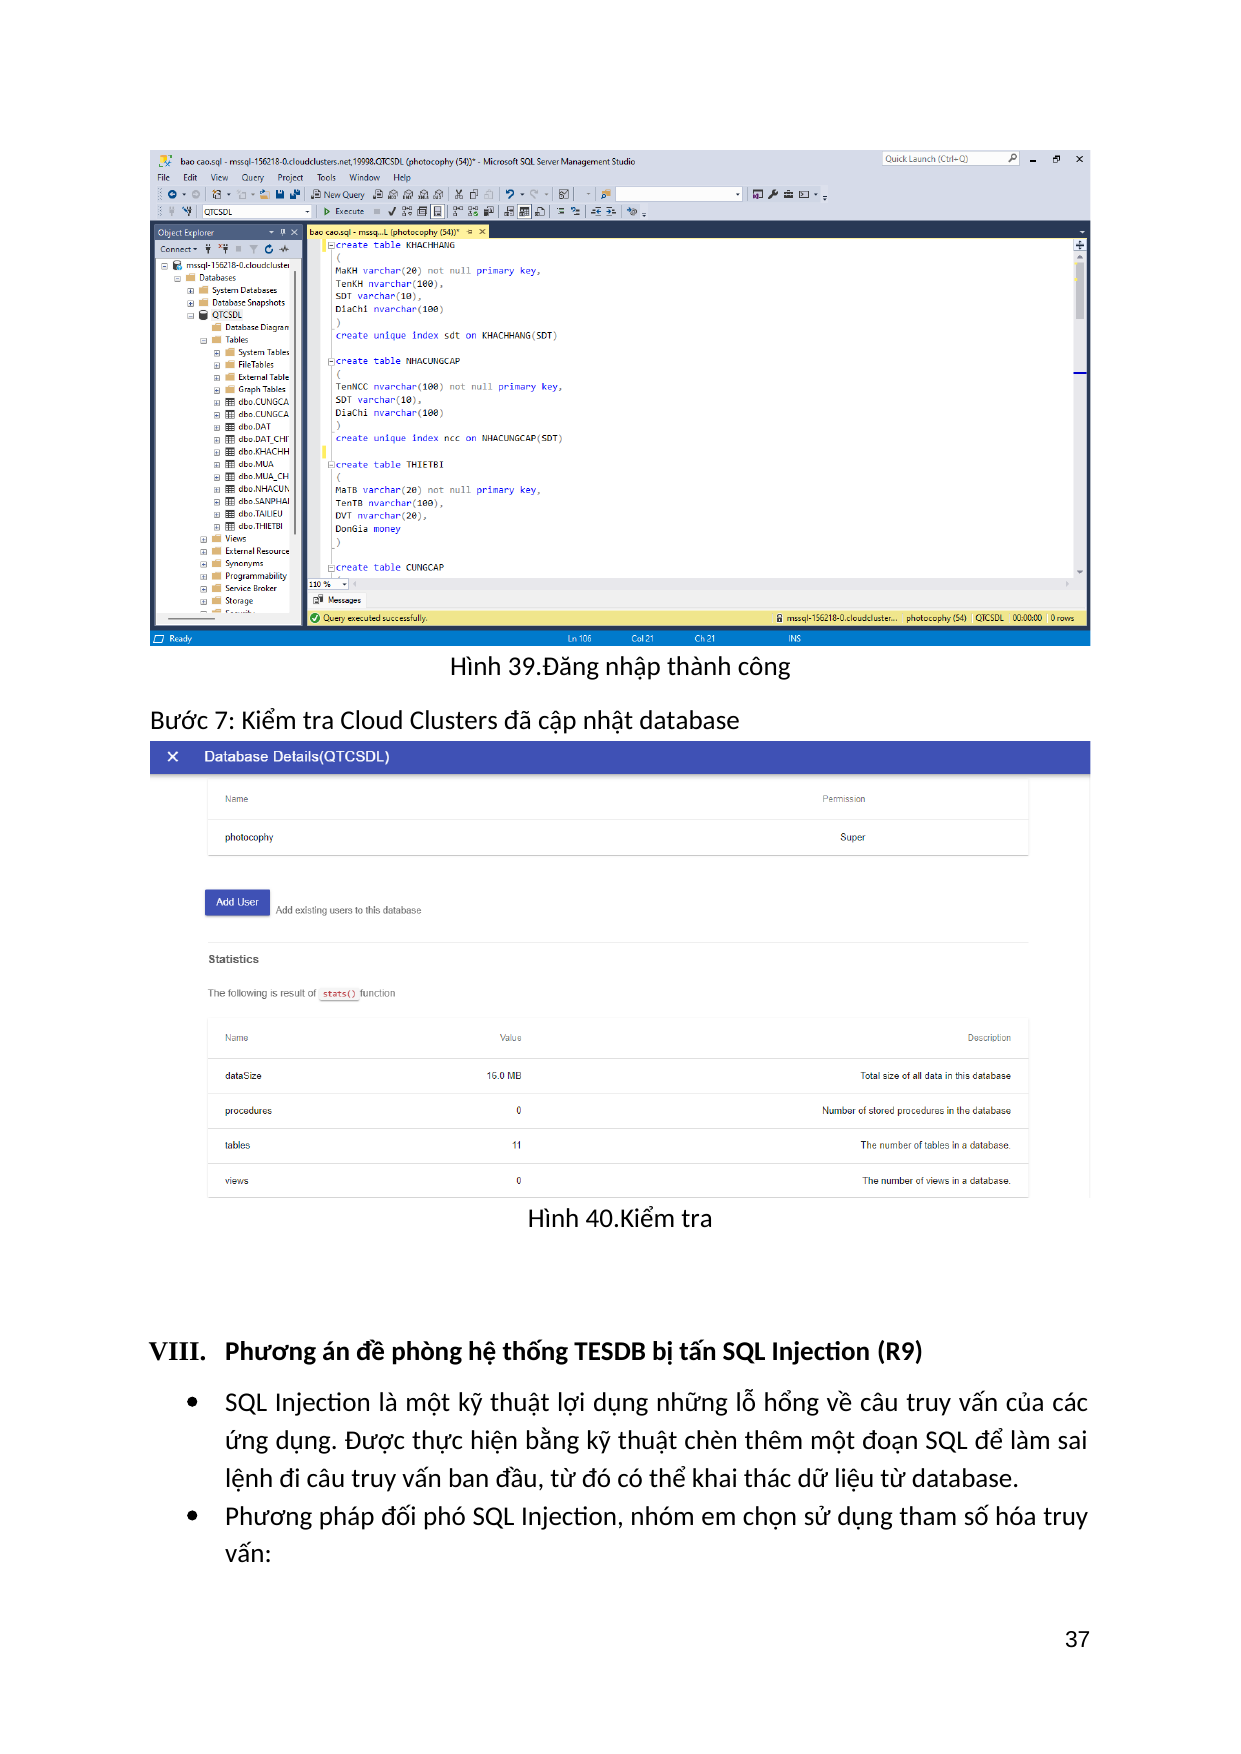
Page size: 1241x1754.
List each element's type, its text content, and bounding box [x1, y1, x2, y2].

list SQL Injection là một kỹ thuật lợi dụng những lỗ hổng về câu truy vấn của các ứng dụng. Được thực hiện bằng kỹ thuật chèn thêm một đoạn SQL để làm sai lệnh đi câu truy vấn ban đầu, từ đó có thể khai thác dữ liệu từ database. [187, 1385, 1090, 1494]
picture [150, 741, 1091, 1198]
text Bước 7: Kiểm tra Cloud Clusters đã cập nhật database [150, 703, 1090, 736]
list Phương pháp đối phó SQL Injection, nhóm em chọn sử dụng tham số hóa truy vấn: [187, 1499, 1090, 1569]
text Hình 40.Kiểm tra [150, 1201, 1090, 1234]
picture [150, 150, 1091, 646]
text Hình 39.Đăng nhập thành công [150, 649, 1090, 683]
subtitle Phương án đề phòng hệ thống TESDB bị tấn SQL Injection (R9) [206, 1334, 1090, 1367]
